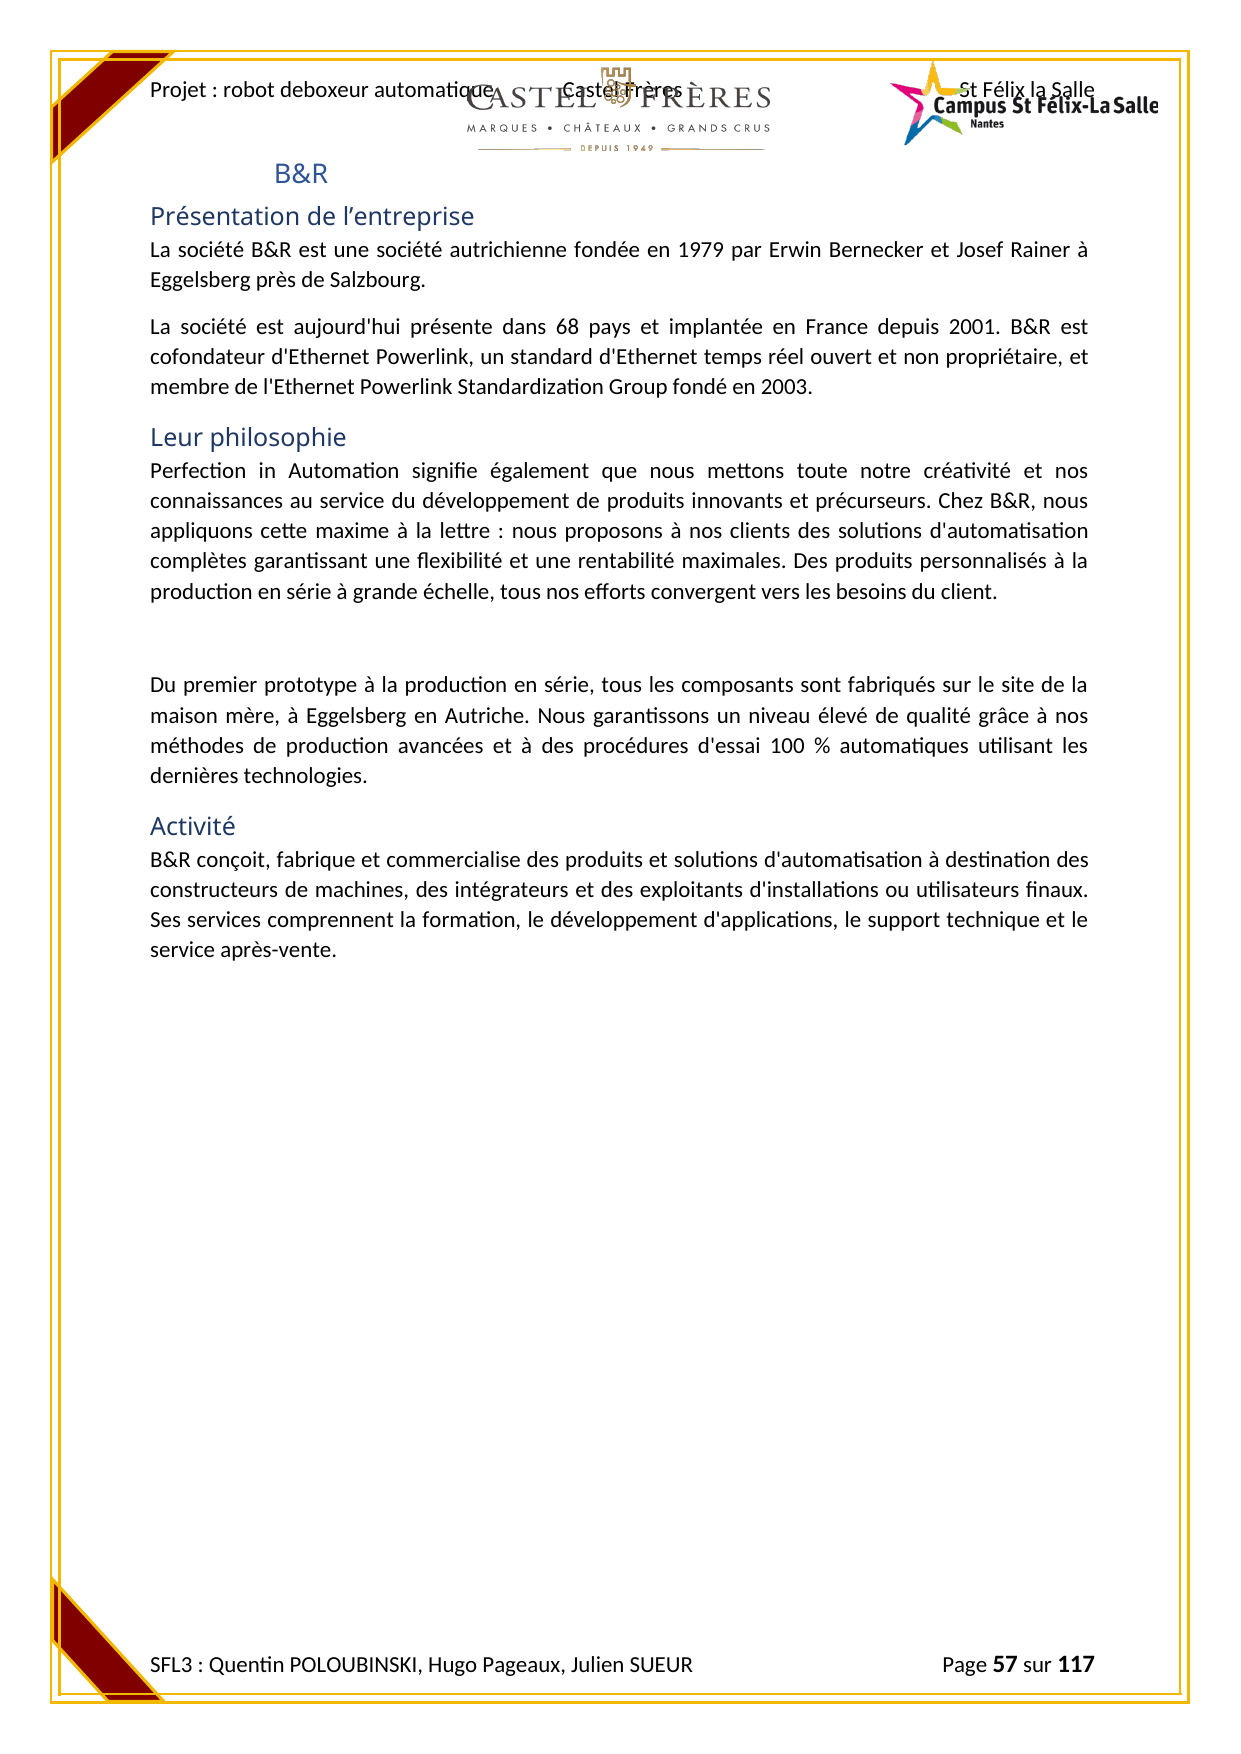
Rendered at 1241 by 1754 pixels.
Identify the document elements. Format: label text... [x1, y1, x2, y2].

subtitle Présentation de l’entreprise [150, 198, 1090, 232]
picture [460, 59, 773, 157]
text La société B&R est une société autrichienne fondée en 1979 par Erwin Bernecker et Josef Rainer à Eggelsberg près de Salzbourg. [150, 235, 1090, 293]
picture [889, 60, 1158, 145]
text B&R conçoit, fabrique et commercialise des produits et solutions d'automatisation à destination des constructeurs de machines, des intégrateurs et des exploitants d'installations ou utilisateurs finaux. Ses services comprennent la formation, le développement d'applications, le support technique et le service après-vente. [150, 845, 1090, 963]
subtitle Activité [150, 808, 1090, 842]
text Du premier prototype à la production en série, tous les composants sont fabriqués sur le site de la maison mère, à Eggelsberg en Autriche. Nous garantissons un niveau élevé de qualité grâce à nos méthodes de production avancées et à des procédures d'essai 100 % automatiques utilisant les dernières technologies. [150, 671, 1090, 789]
subtitle Leur philosophie [150, 419, 1090, 453]
text La société est aujourd'hui présente dans 68 pays et implantée en France depuis 2001. B&R est cofondateur d'Ethernet Powerlink, un standard d'Ethernet temps réel ouvert et non propriétaire, et membre de l'Ethernet Powerlink Standardization Group fondé en 2003. [150, 312, 1090, 400]
text Perfection in Automation signifie également que nous mettons toute notre créativité et nos connaissances au service du développement de produits innovants et précurseurs. Chez B&R, nous appliquons cette maxime à la lettre : nous proposons à nos clients des solutions d'automatisation complètes garantissant une flexibilité et une rentabilité maximales. Des produits personnalisés à la production en série à grande échelle, tous nos efforts convergent vers les besoins du client. [150, 456, 1090, 605]
subtitle B&R [150, 154, 1090, 191]
